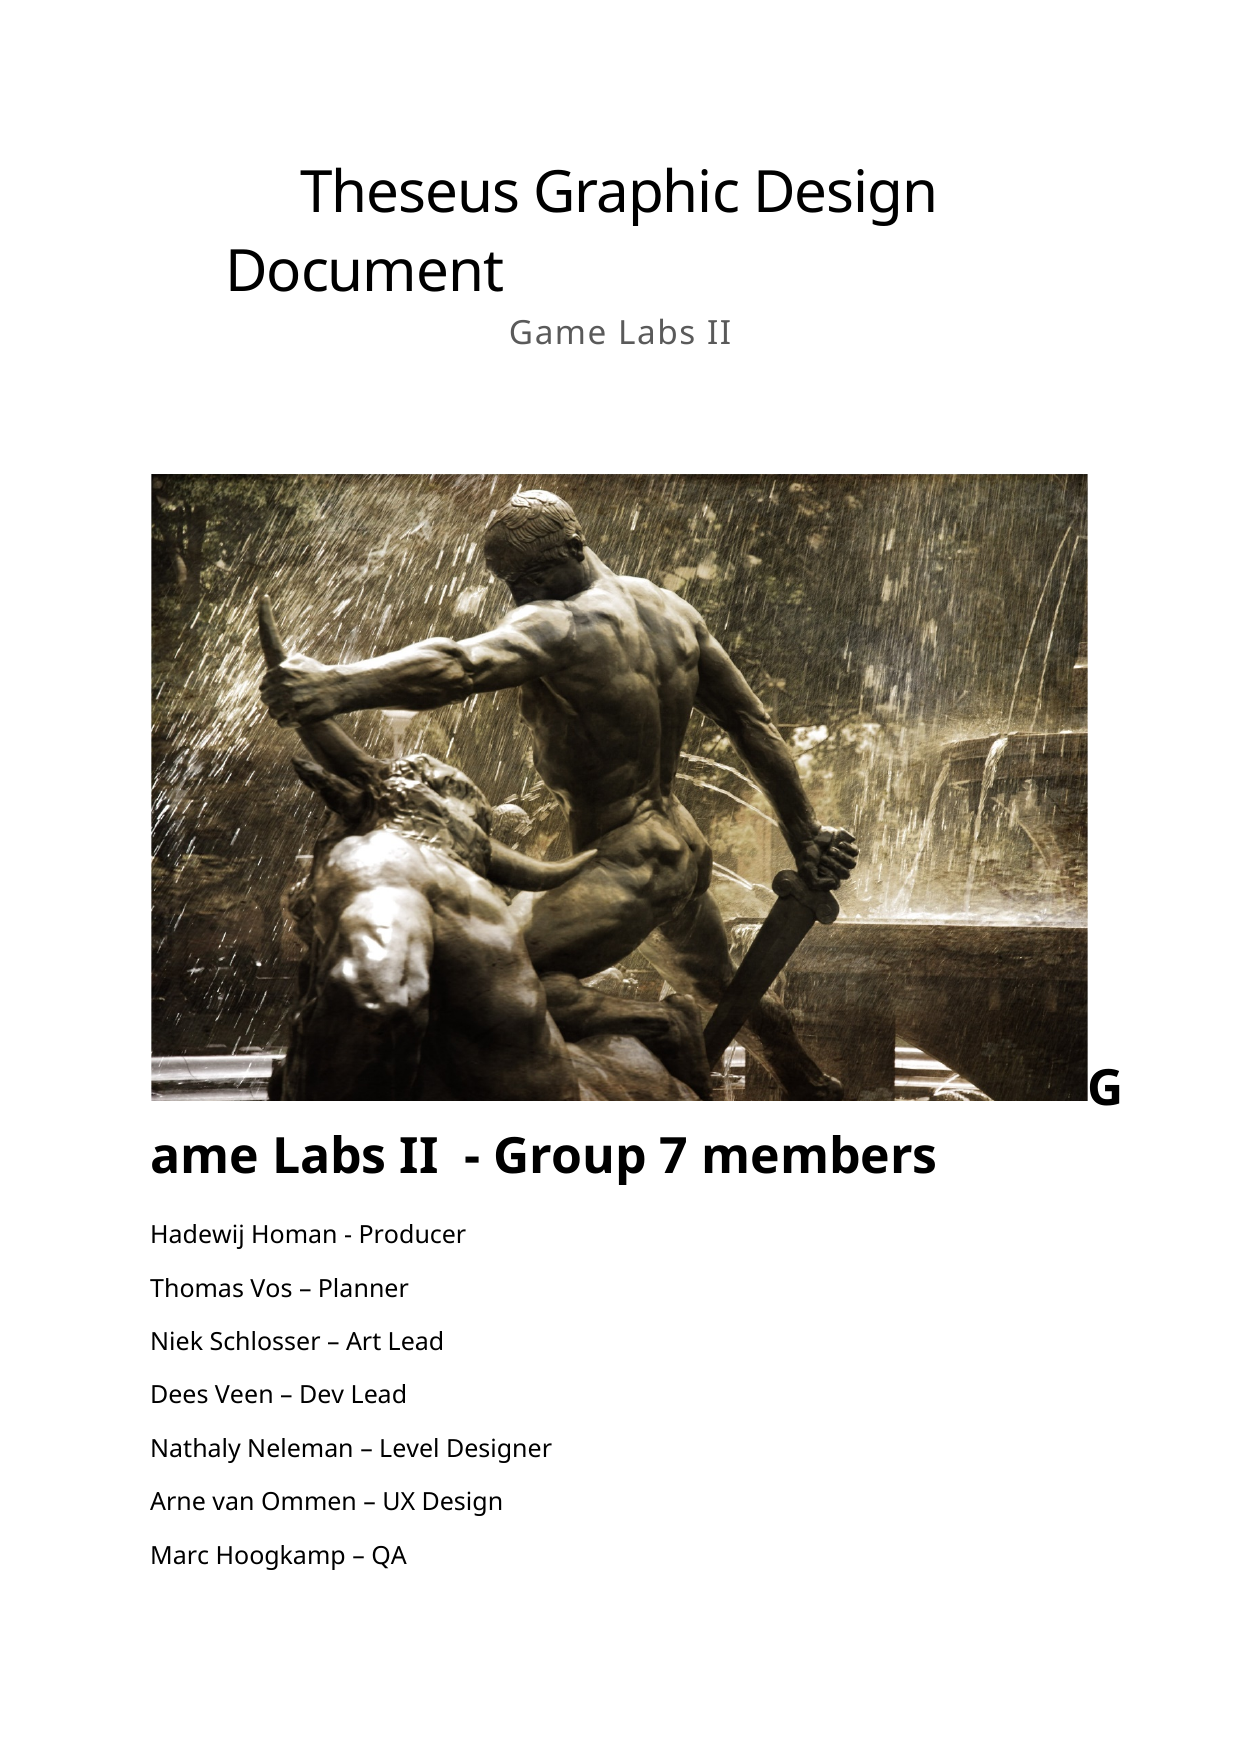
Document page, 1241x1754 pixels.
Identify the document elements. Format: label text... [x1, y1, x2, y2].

text Hadewij Homan - Producer [150, 1217, 1090, 1251]
title Theseus Graphic Design Document [225, 150, 1090, 309]
text Marc Hoogkamp – QA [150, 1537, 1090, 1572]
subtitle Game Labs II - Group 7 members [150, 1051, 1090, 1188]
text Arne van Ommen – UX Design [150, 1484, 1090, 1518]
subtitle Game Labs II [150, 309, 1090, 354]
text Dees Veen – Dev Lead [150, 1377, 1090, 1411]
picture [150, 474, 1087, 1099]
text Thomas Vos – Planner [150, 1270, 1090, 1304]
text Niek Schlosser – Art Lead [150, 1324, 1090, 1358]
text Nathaly Neleman – Level Designer [150, 1431, 1090, 1465]
